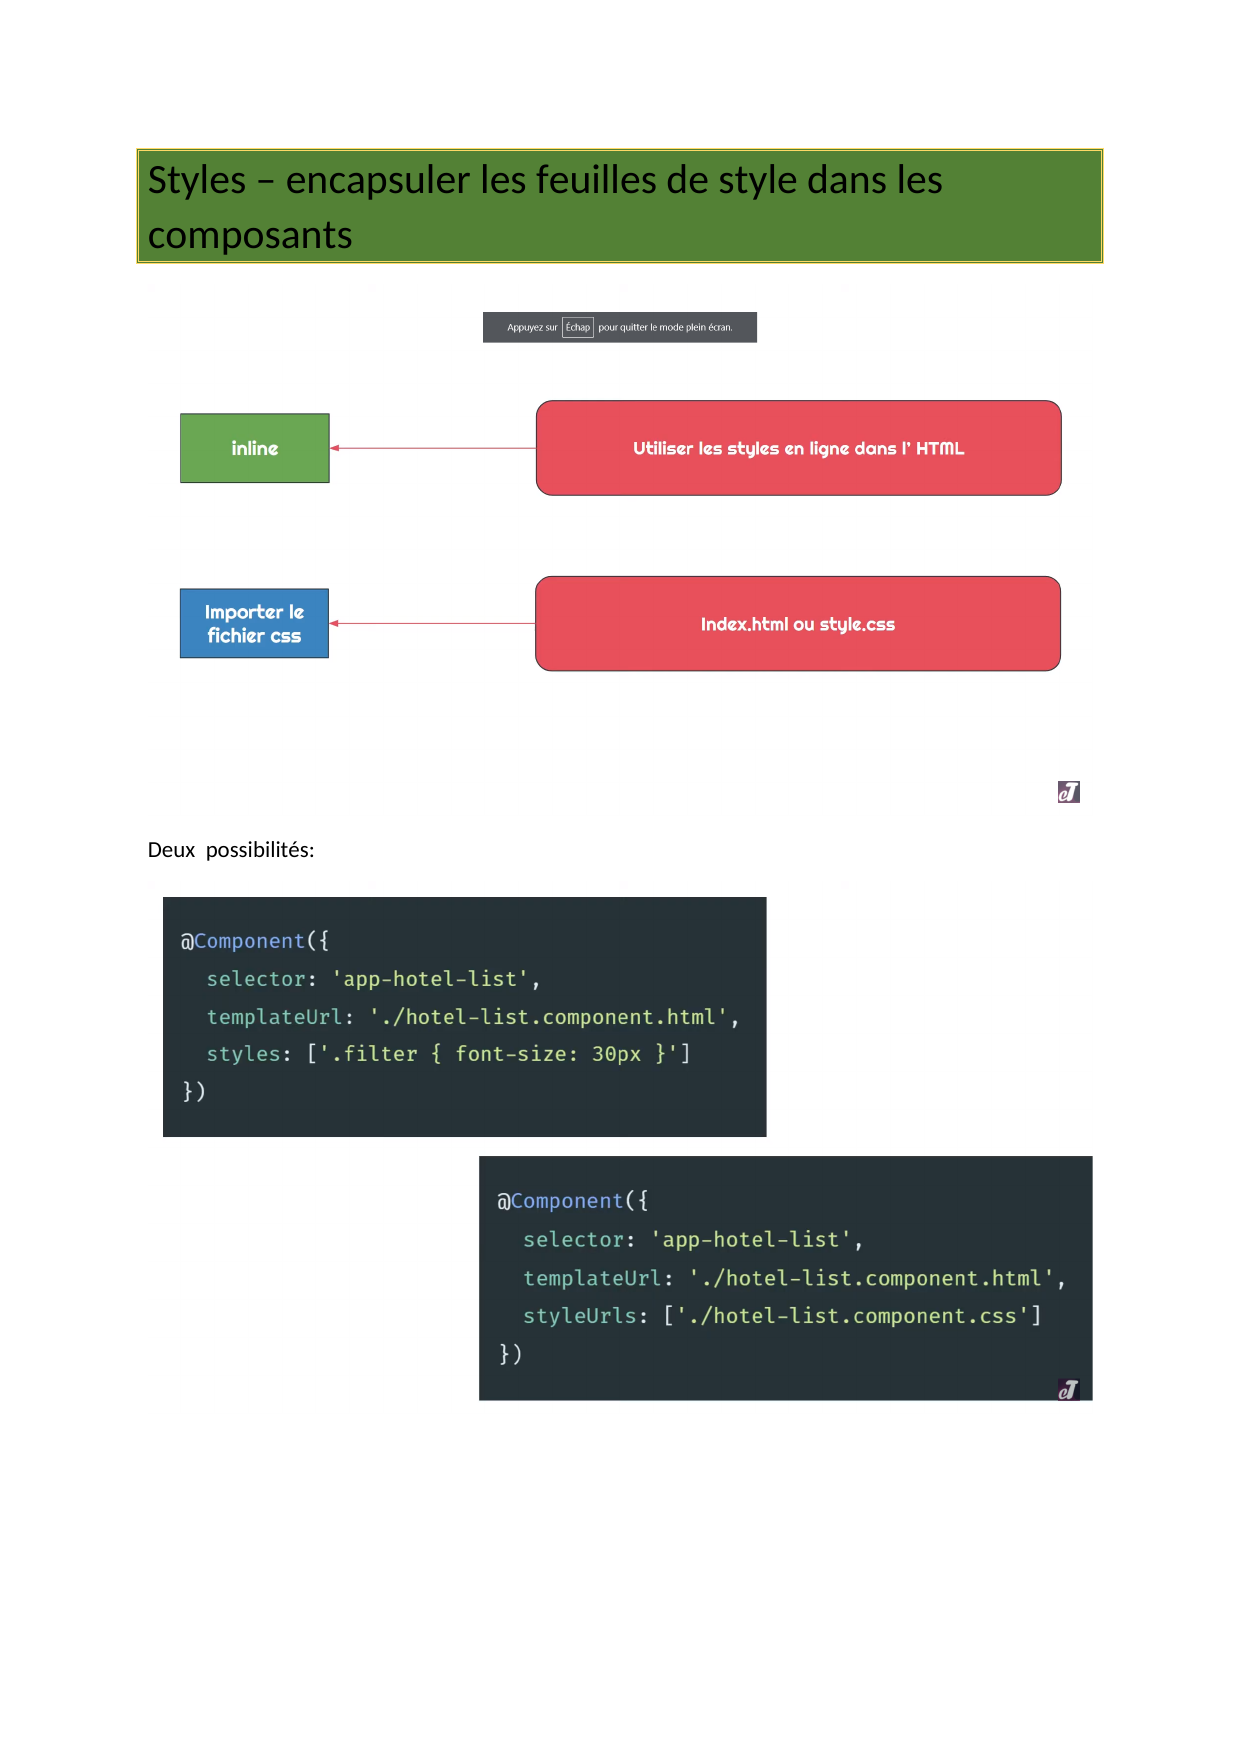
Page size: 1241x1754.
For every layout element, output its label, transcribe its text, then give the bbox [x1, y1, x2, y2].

text Styles – encapsuler les feuilles de style dans les composants [139, 151, 1101, 261]
picture [147, 284, 1093, 816]
picture [147, 881, 1093, 1414]
text Deux possibilités: [148, 835, 1093, 863]
